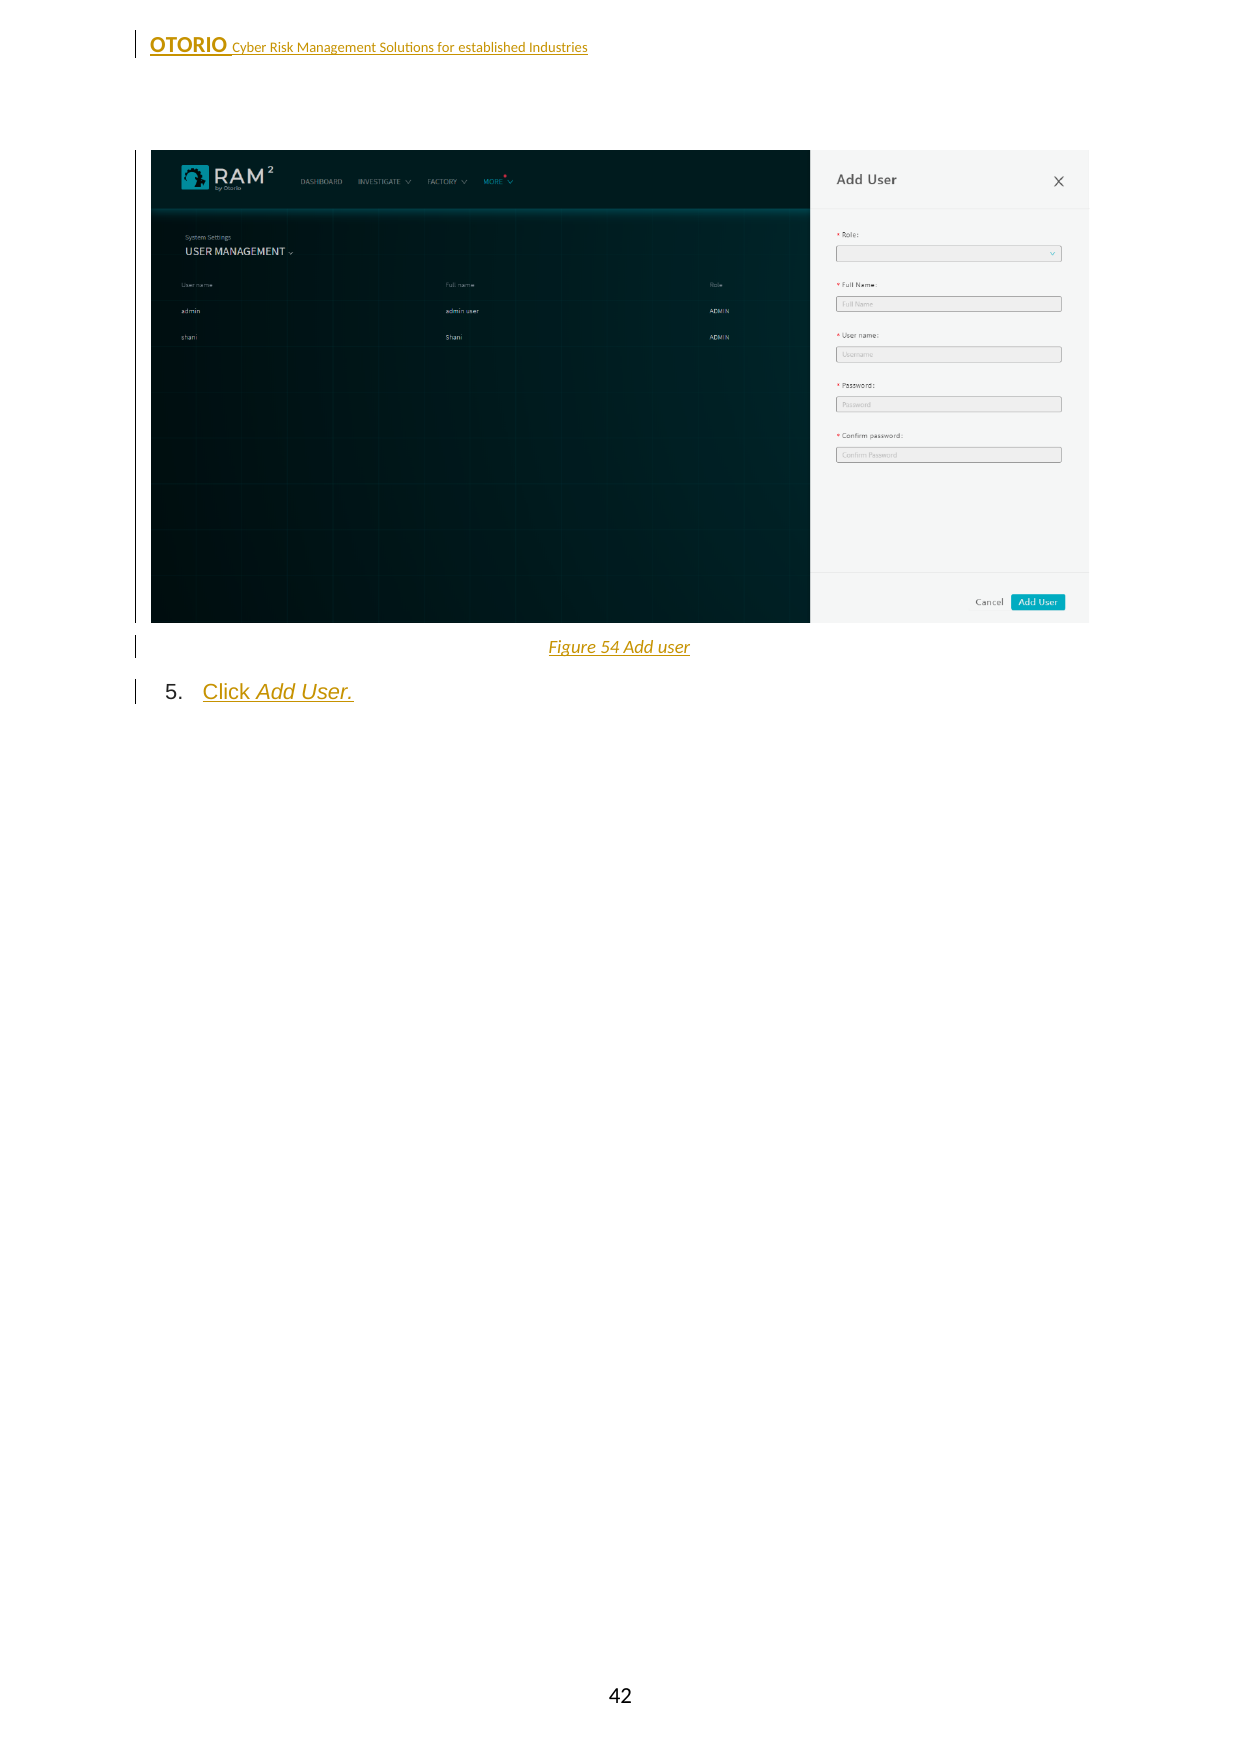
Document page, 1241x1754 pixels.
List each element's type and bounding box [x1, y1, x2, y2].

picture [151, 150, 1090, 623]
